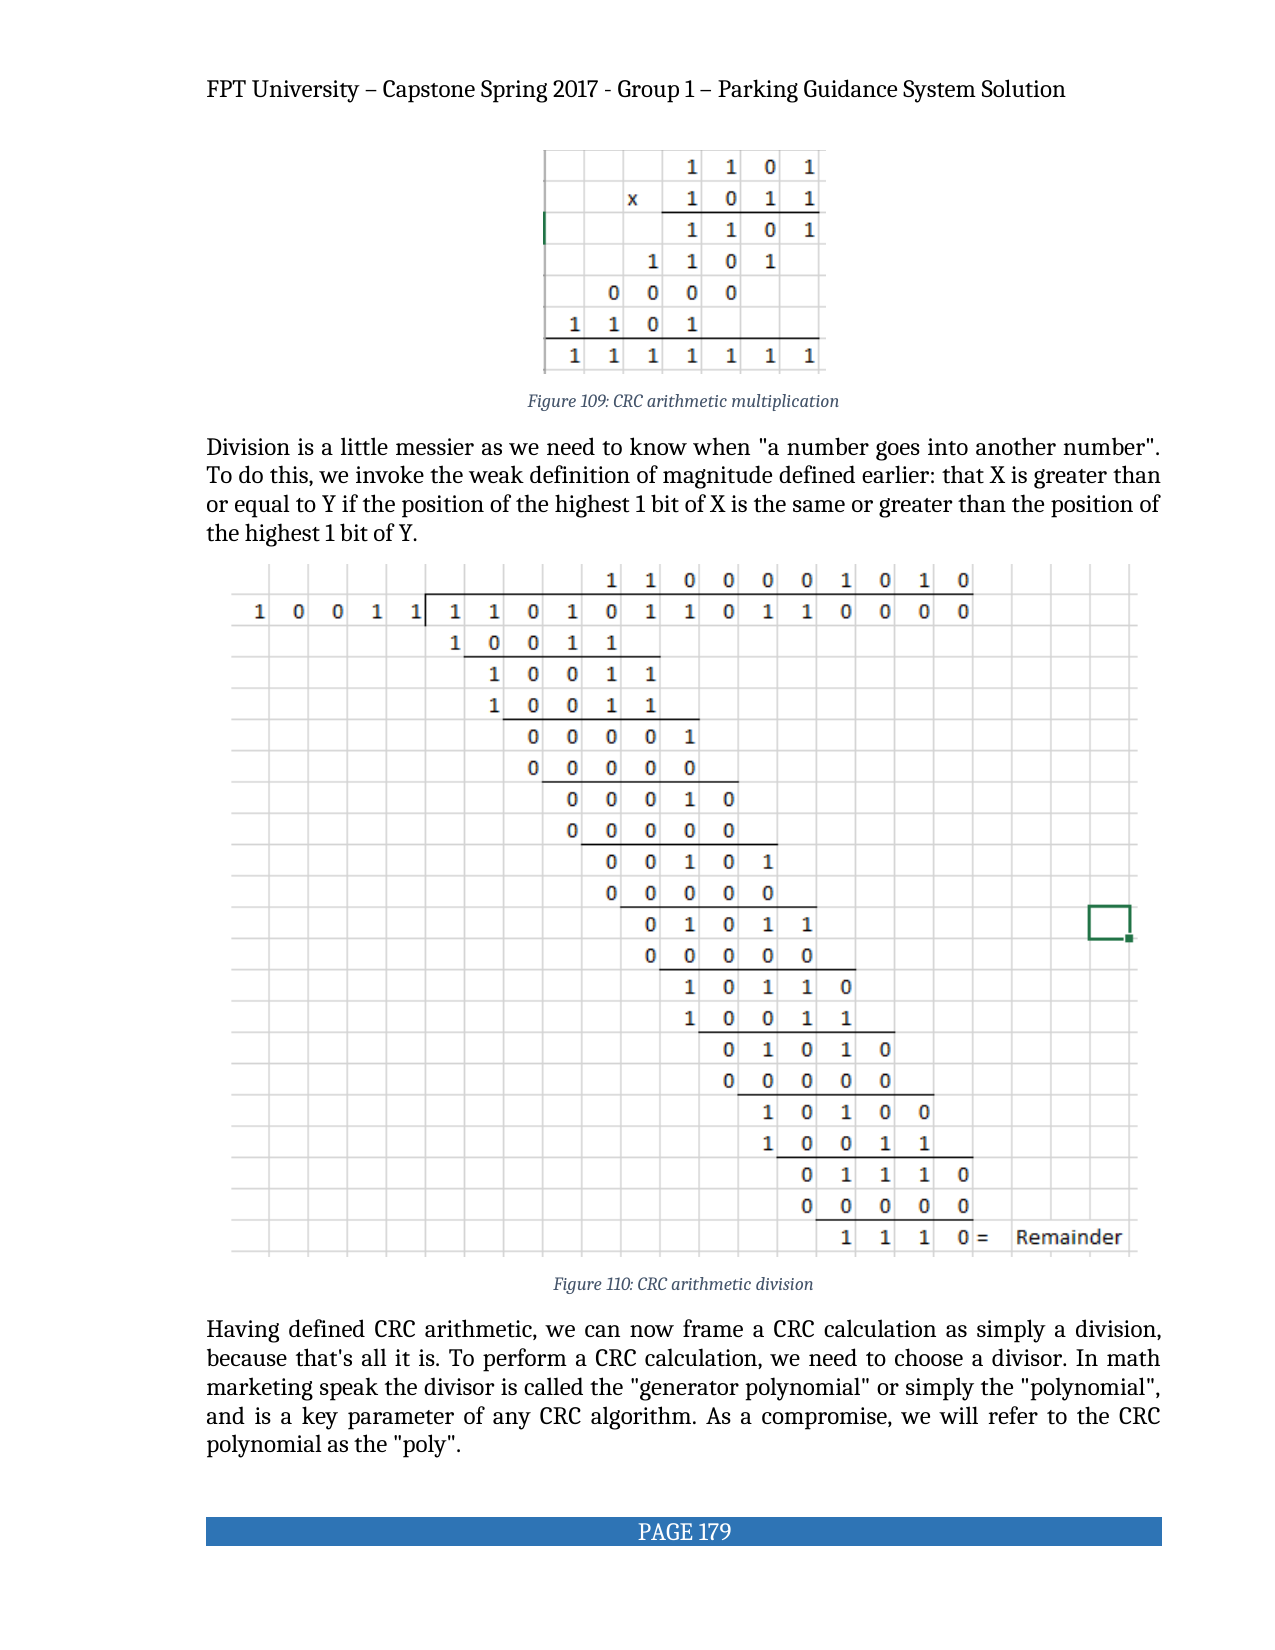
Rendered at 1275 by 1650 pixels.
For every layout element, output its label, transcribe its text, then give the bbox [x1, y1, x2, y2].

picture [231, 564, 1138, 1257]
text Having defined CRC arithmetic, we can now frame a CRC calculation as simply a division, because that's all it is. To perform a CRC calculation, we need to choose a divisor. In math marketing speak the divisor is called the "generator polynomial" or simply the "polynomial", and is a key parameter of any CRC algorithm. As a compromise, we will refer to the CRC polynomial as the "poly". [206, 1315, 1162, 1459]
picture [543, 150, 826, 374]
text Division is a little messier as we need to know when "a number goes into another number". To do this, we invoke the weak definition of magnitude defined earlier: that X is greater than or equal to Y if the position of the highest 1 bit of X is the same or greater than the position of the highest 1 bit of Y. [206, 432, 1162, 547]
